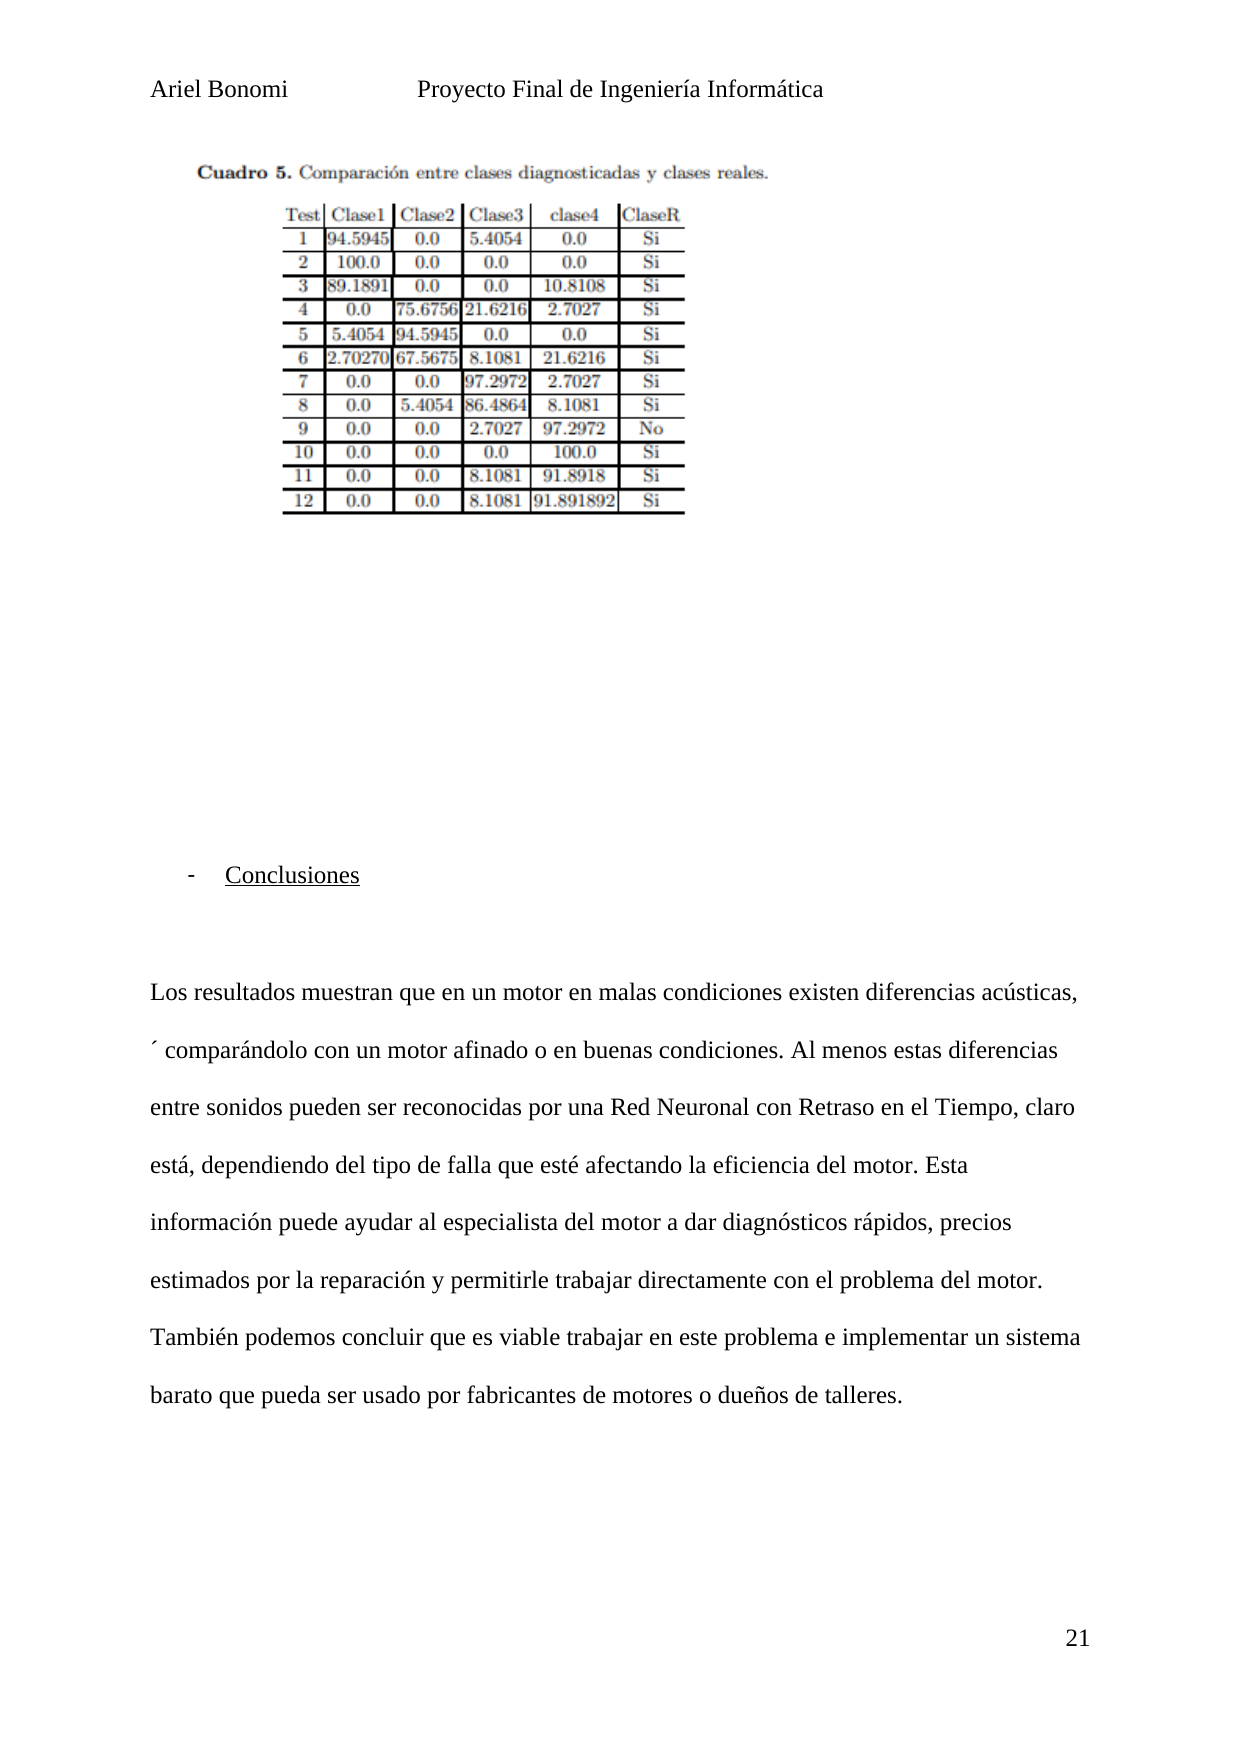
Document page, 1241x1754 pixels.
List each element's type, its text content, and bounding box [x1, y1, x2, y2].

picture [150, 150, 804, 543]
list Conclusiones [187, 859, 1090, 889]
text Los resultados muestran que en un motor en malas condiciones existen diferencias acústicas, ´ comparándolo con un motor afinado o en buenas condiciones. Al menos estas diferencias entre sonidos pueden ser reconocidas por una Red Neuronal con Retraso en el Tiempo, claro está, dependiendo del tipo de falla que esté afectando la eficiencia del motor. Esta información puede ayudar al especialista del motor a dar diagnósticos rápidos, precios estimados por la reparación y permitirle trabajar directamente con el problema del motor. También podemos concluir que es viable trabajar en este problema e implementar un sistema barato que pueda ser usado por fabricantes de motores o dueños de talleres. [150, 977, 1090, 1408]
